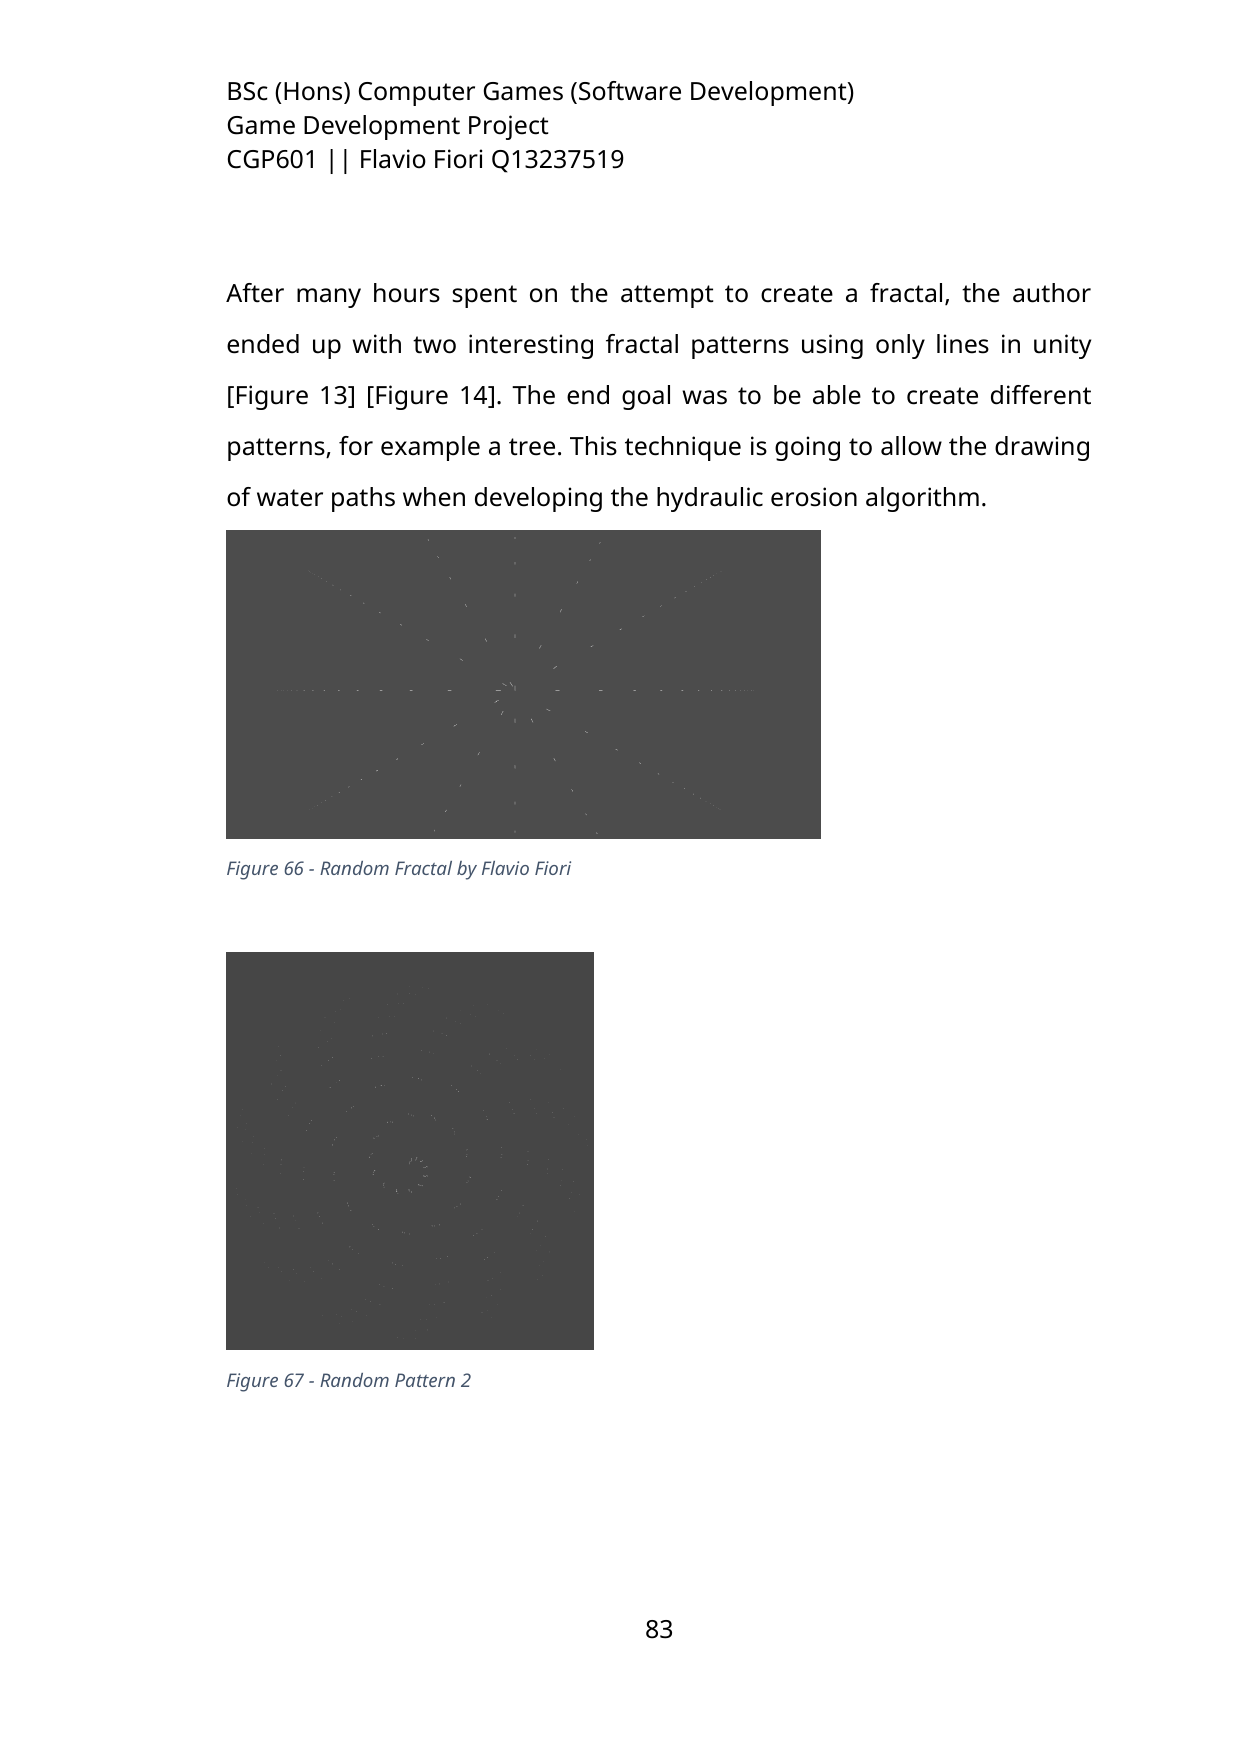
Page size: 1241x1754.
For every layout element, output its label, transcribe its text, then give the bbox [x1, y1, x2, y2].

text After many hours spent on the attempt to create a fractal, the author ended up with two interesting fractal patterns using only lines in unity [Figure 13] [Figure 14]. The end goal was to be able to create different patterns, for example a tree. This technique is going to allow the drawing of water paths when developing the hydraulic erosion algorithm. [226, 276, 1092, 514]
picture [226, 952, 594, 1350]
picture [226, 530, 821, 839]
